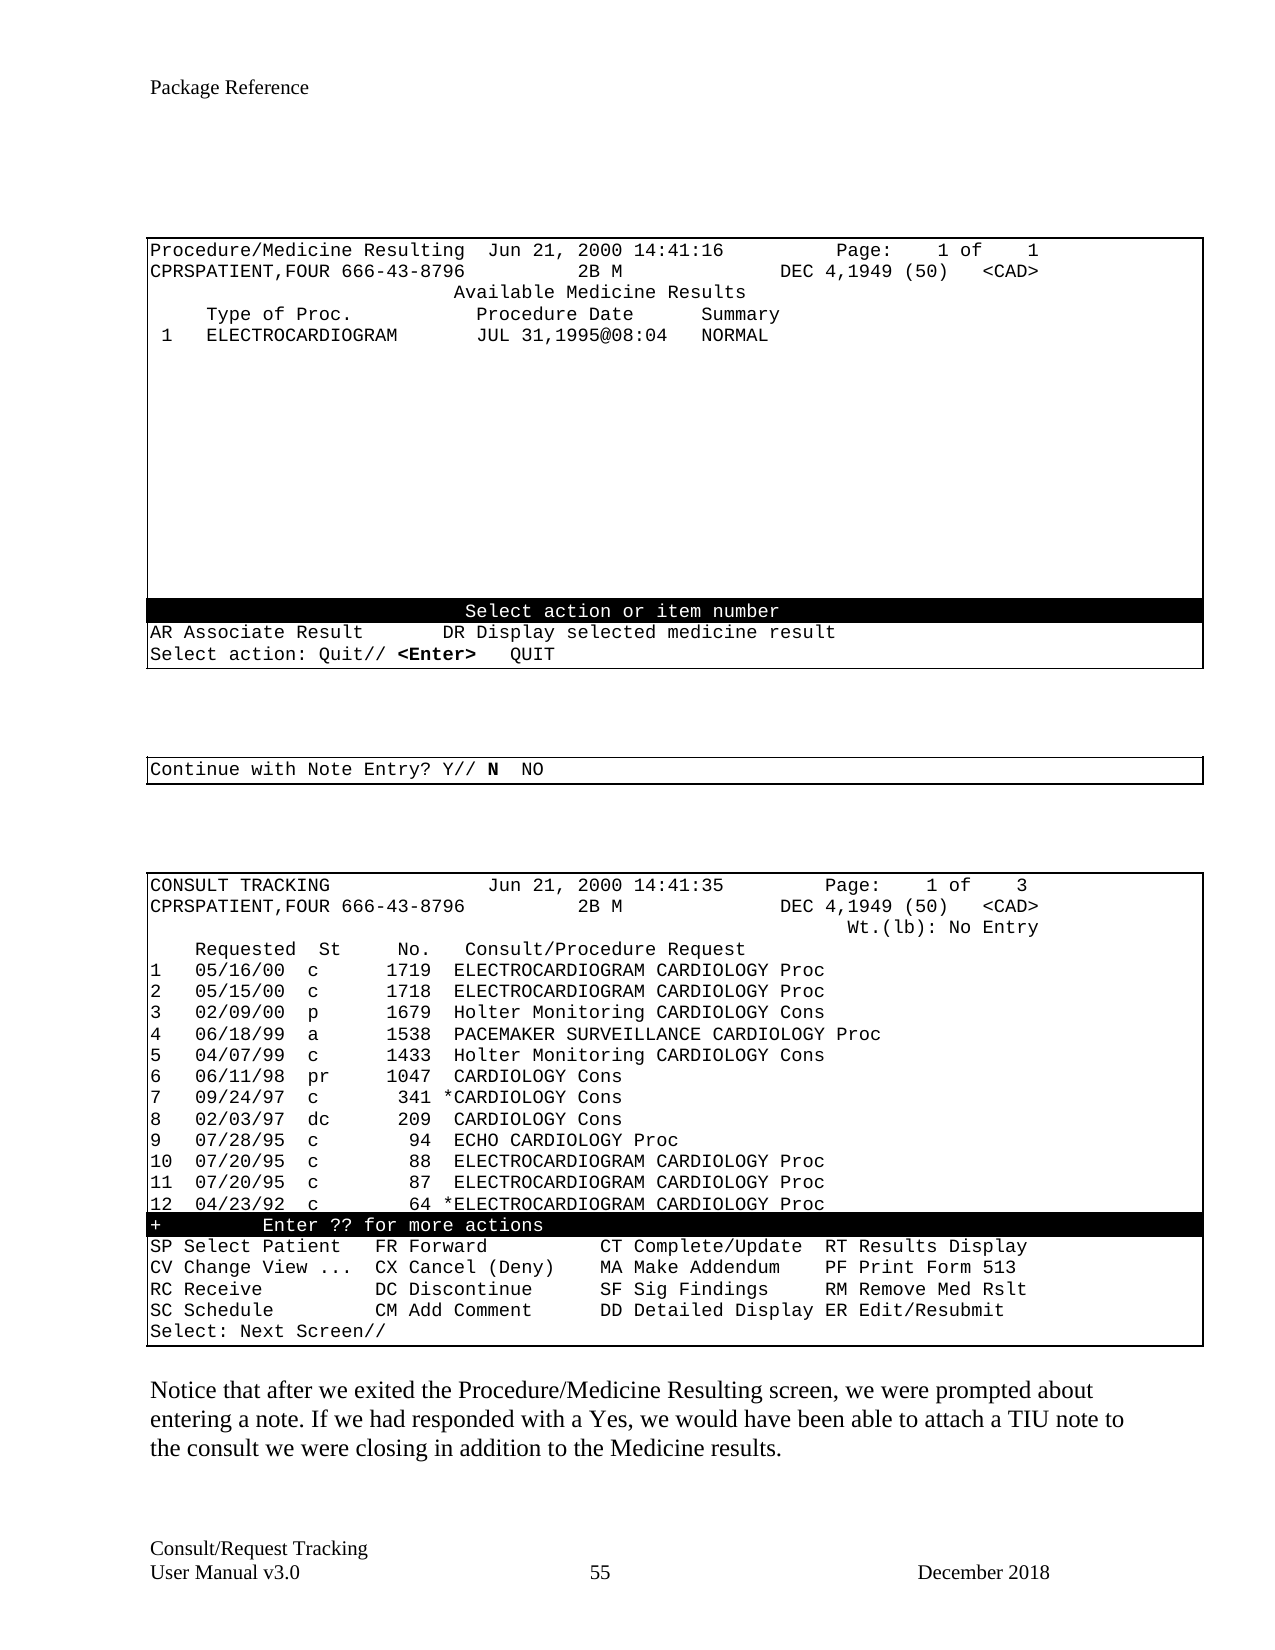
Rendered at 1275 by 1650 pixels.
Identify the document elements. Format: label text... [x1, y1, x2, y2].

text Type of Proc. Procedure Date Summary [148, 301, 1202, 322]
text 12 04/23/92 c 64 *ELECTROCARDIOGRAM CARDIOLOGY Proc [148, 1191, 1202, 1212]
text 1 05/16/00 c 1719 ELECTROCARDIOGRAM CARDIOLOGY Proc [148, 957, 1202, 978]
text 11 07/20/95 c 87 ELECTROCARDIOGRAM CARDIOLOGY Proc [148, 1169, 1202, 1191]
text + Enter ?? for more actions [148, 1212, 1202, 1233]
text SC Schedule CM Add Comment DD Detailed Display ER Edit/Resubmit [148, 1297, 1202, 1318]
text 4 06/18/99 a 1538 PACEMAKER SURVEILLANCE CARDIOLOGY Proc [148, 1021, 1202, 1042]
text 2 05/15/00 c 1718 ELECTROCARDIOGRAM CARDIOLOGY Proc [148, 978, 1202, 999]
text Select: Next Screen// [148, 1318, 1202, 1345]
text CV Change View ... CX Cancel (Deny) MA Make Addendum PF Print Form 513 [148, 1254, 1202, 1276]
text 5 04/07/99 c 1433 Holter Monitoring CARDIOLOGY Cons [148, 1042, 1202, 1063]
text 10 07/20/95 c 88 ELECTROCARDIOGRAM CARDIOLOGY Proc [148, 1148, 1202, 1169]
text 6 06/11/98 pr 1047 CARDIOLOGY Cons [148, 1063, 1202, 1084]
text CPRSPATIENT,FOUR 666-43-8796 2B M DEC 4,1949 (50) <CAD> [148, 893, 1202, 914]
text Requested St No. Consult/Procedure Request [148, 936, 1202, 957]
text 7 09/24/97 c 341 *CARDIOLOGY Cons [148, 1084, 1202, 1106]
text RC Receive DC Discontinue SF Sig Findings RM Remove Med Rslt [148, 1276, 1202, 1297]
text CPRSPATIENT,FOUR 666-43-8796 2B M DEC 4,1949 (50) <CAD> [148, 258, 1202, 279]
text 3 02/09/00 p 1679 Holter Monitoring CARDIOLOGY Cons [148, 999, 1202, 1021]
text Procedure/Medicine Resulting Jun 21, 2000 14:41:16 Page: 1 of 1 [148, 239, 1202, 258]
text 8 02/03/97 dc 209 CARDIOLOGY Cons [148, 1106, 1202, 1127]
text 9 07/28/95 c 94 ECHO CARDIOLOGY Proc [148, 1127, 1202, 1148]
text Available Medicine Results [148, 279, 1202, 301]
text CONSULT TRACKING Jun 21, 2000 14:41:35 Page: 1 of 3 [148, 874, 1202, 893]
text Notice that after we exited the Procedure/Medicine Resulting screen, we were prompted about entering a note. If we had responded with a Yes, we would have been able to attach a TIU note to the consult we were closing in addition to the Medicine results. [150, 1376, 1125, 1462]
text Select action: Quit// <Enter> QUIT [148, 641, 1202, 668]
text Wt.(lb): No Entry [148, 914, 1202, 936]
text 1 ELECTROCARDIOGRAM JUL 31,1995@08:04 NORMAL [148, 322, 1202, 347]
text Continue with Note Entry? Y// N NO [148, 758, 1202, 783]
text AR Associate Result DR Display selected medicine result [148, 619, 1202, 641]
text Select action or item number [148, 598, 1202, 619]
text SP Select Patient FR Forward CT Complete/Update RT Results Display [148, 1233, 1202, 1254]
